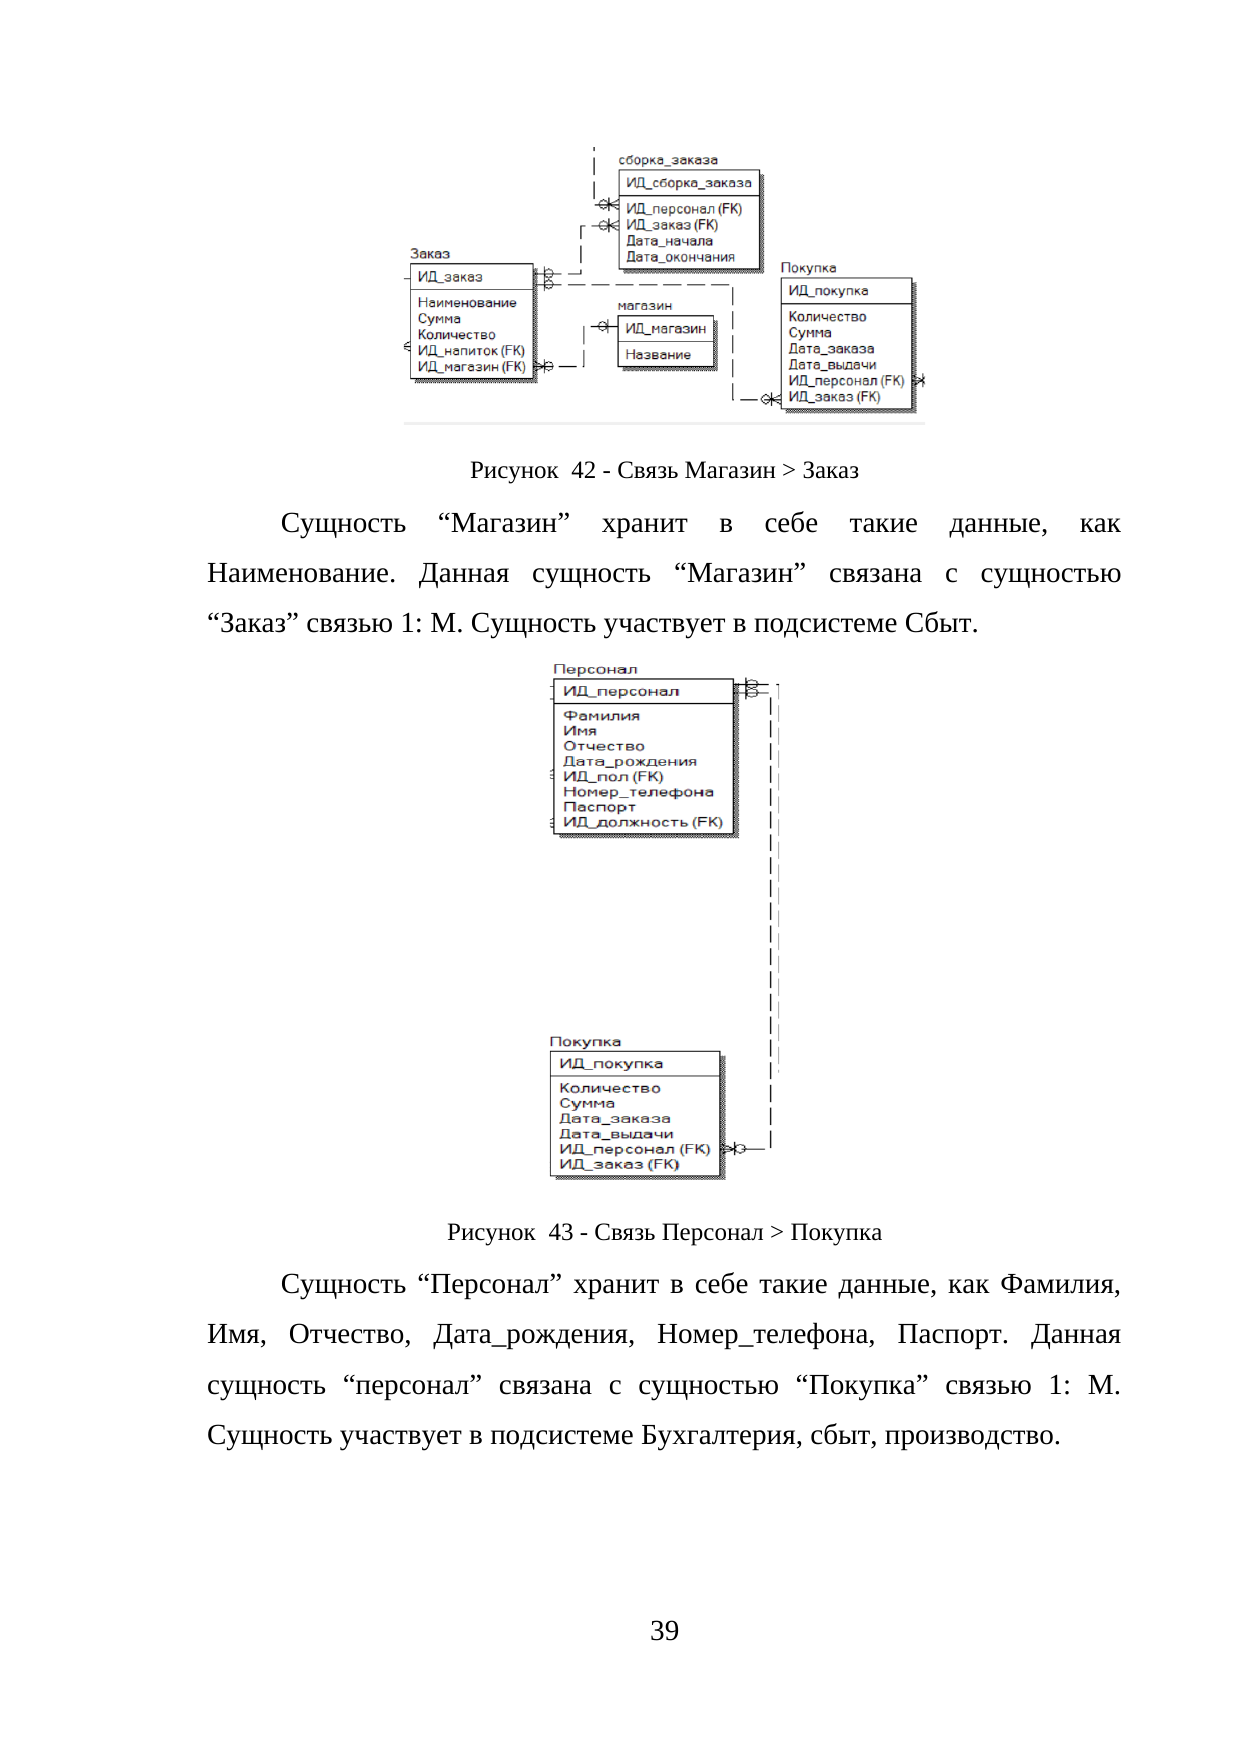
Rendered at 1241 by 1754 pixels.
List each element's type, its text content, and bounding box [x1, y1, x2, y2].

picture [549, 656, 780, 1186]
list Сущность “Персонал” хранит в себе такие данные, как Фамилия, Имя, Отчество, Дата_рождения, Номер_телефона, Паспорт. Данная сущность “персонал” связана с сущностью “Покупка” связью 1: М. Сущность участвует в подсистеме Бухгалтерия, сбыт, производство. [207, 1266, 1122, 1451]
picture [403, 147, 926, 425]
list Сущность “Магазин” хранит в себе такие данные, как Наименование. Данная сущность “Магазин” связана с сущностью “Заказ” связью 1: М. Сущность участвует в подсистеме Сбыт. [207, 505, 1122, 639]
